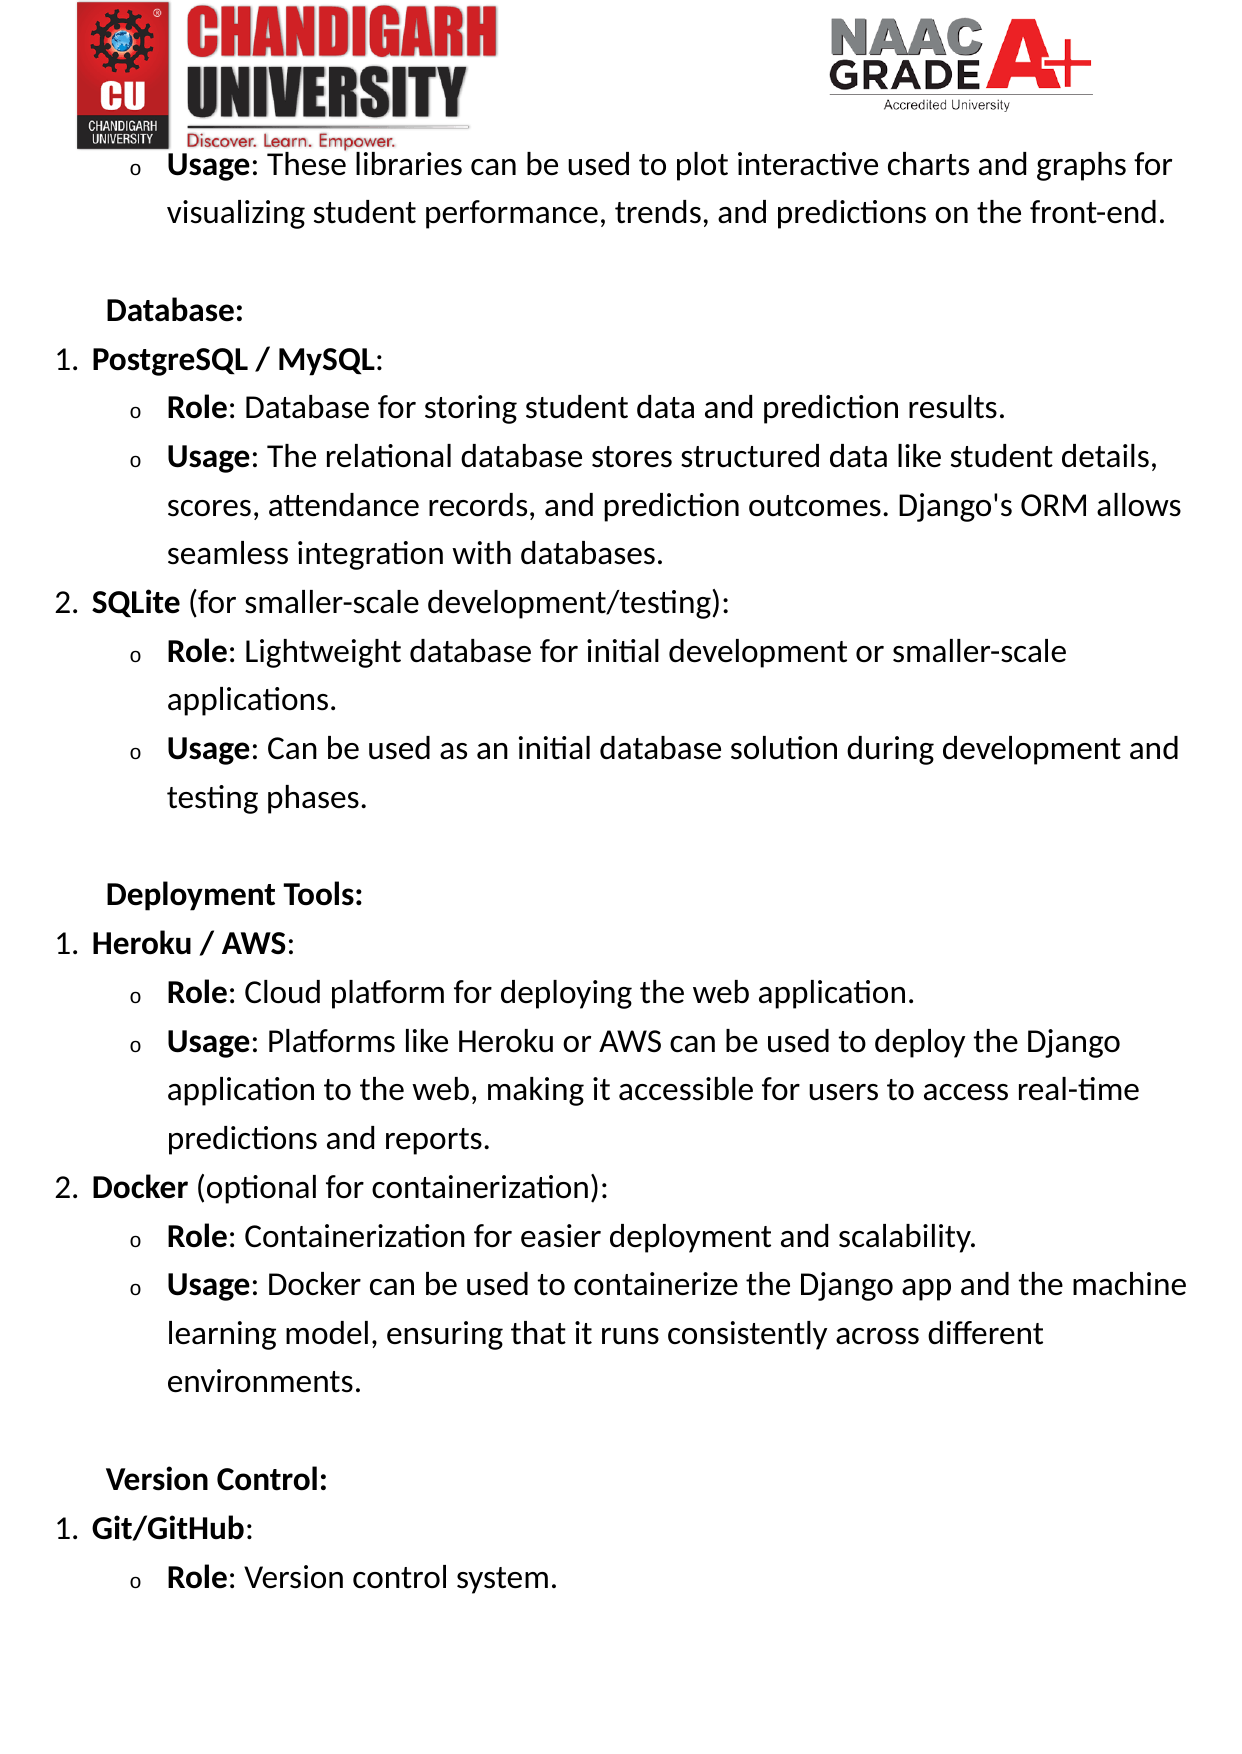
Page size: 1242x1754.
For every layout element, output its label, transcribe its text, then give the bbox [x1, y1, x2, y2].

list SQLite (for smaller-scale development/testing): [54, 581, 1225, 622]
list Docker (optional for containerization): [54, 1166, 1225, 1206]
list Role: Version control system. [129, 1556, 1225, 1596]
list Git/GitHub: [54, 1507, 1225, 1548]
list Role: Database for storing student data and prediction results. [129, 387, 1225, 427]
list Usage: Can be used as an initial database solution during development and testing phases. [129, 727, 1225, 816]
text Deployment Tools: [106, 873, 1225, 914]
picture [829, 17, 1093, 112]
list Usage: The relational database stores structured data like student details, scores, attendance records, and prediction outcomes. Django's ORM allows seamless integration with databases. [129, 435, 1225, 573]
list Role: Cloud platform for deploying the web application. [129, 971, 1225, 1012]
list PostgreSQL / MySQL: [54, 338, 1225, 378]
list Role: Containerization for easier deployment and scalability. [129, 1214, 1225, 1255]
picture [75, 0, 499, 153]
list Usage: Docker can be used to containerize the Django app and the machine learning model, ensuring that it runs consistently across different environments. [129, 1263, 1225, 1401]
list Heroku / AWS: [54, 922, 1225, 963]
list Usage: These libraries can be used to plot interactive charts and graphs for visualizing student performance, trends, and predictions on the front-end. [129, 143, 1225, 232]
text Database: [106, 289, 1225, 329]
list Usage: Platforms like Heroku or AWS can be used to deploy the Django application to the web, making it accessible for users to access real-time predictions and reports. [129, 1020, 1225, 1158]
text Version Control: [106, 1458, 1225, 1499]
list Role: Lightweight database for initial development or smaller-scale applications. [129, 630, 1225, 719]
